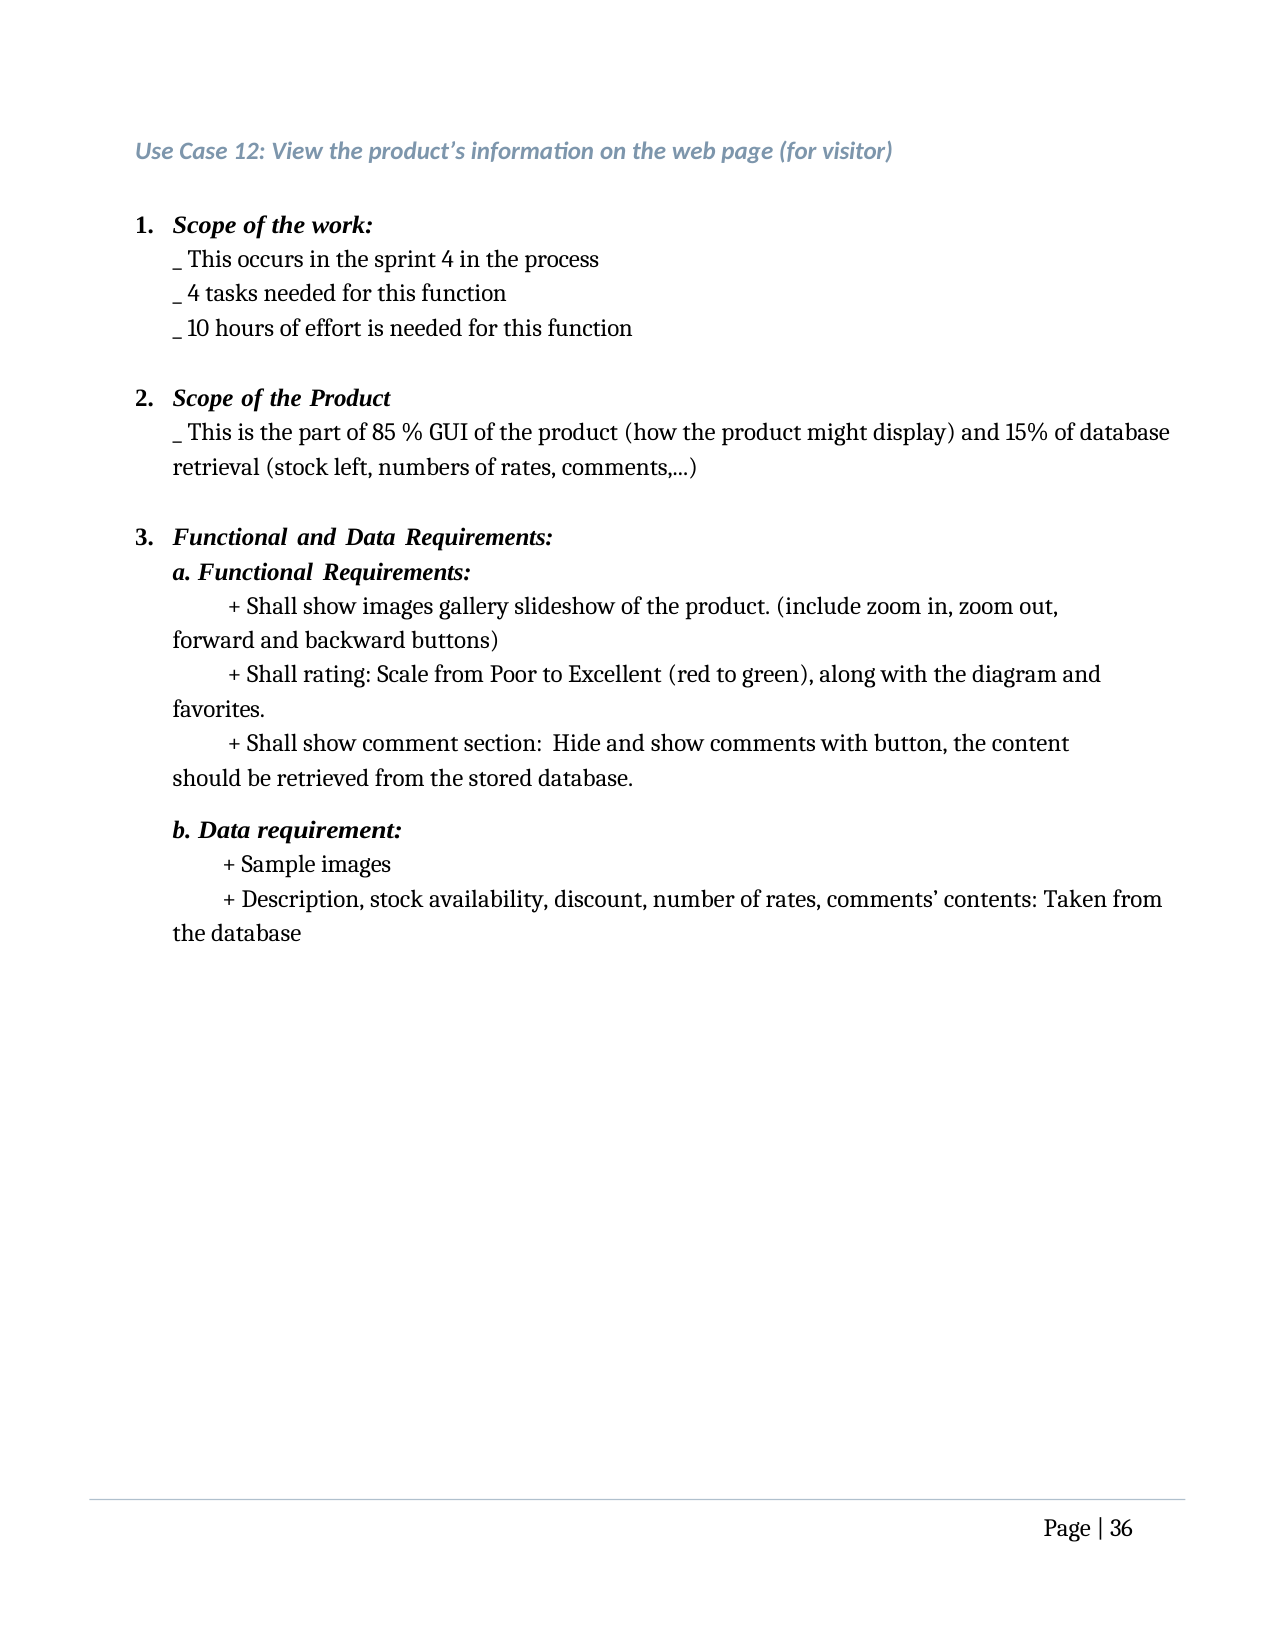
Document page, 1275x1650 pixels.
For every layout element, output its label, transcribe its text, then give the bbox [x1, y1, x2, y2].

text + Description, stock availability, discount, number of rates, comments’ contents: Taken from the database [172, 885, 1186, 947]
list Functional Requirements: [172, 557, 1198, 586]
text + Shall show images gallery slideshow of the product. (include zoom in, zoom out, forward and backward buttons) [172, 592, 1140, 655]
list Scope of the work: [135, 210, 1198, 238]
text _ 10 hours of effort is needed for this function [172, 314, 1198, 342]
text + Shall rating: Scale from Poor to Excellent (red to green), along with the diagram and favorites. [172, 660, 1198, 723]
text _ 4 tasks needed for this function [172, 279, 1198, 308]
subtitle Data requirement: [172, 815, 1198, 844]
subtitle Scope of the Product [135, 383, 1198, 412]
text _ This occurs in the sprint 4 in the process [172, 244, 1198, 273]
subtitle Functional and Data Requirements: [135, 522, 1198, 551]
text + Sample images [222, 850, 1198, 879]
subtitle Use Case 12: View the product’s information on the web page (for visitor) [135, 135, 1198, 166]
text _ This is the part of 85 % GUI of the product (how the product might display) and 15% of database retrieval (stock left, numbers of rates, comments,...) [172, 418, 1198, 481]
text + Shall show comment section: Hide and show comments with button, the content should be retrieved from the stored database. [172, 729, 1140, 792]
